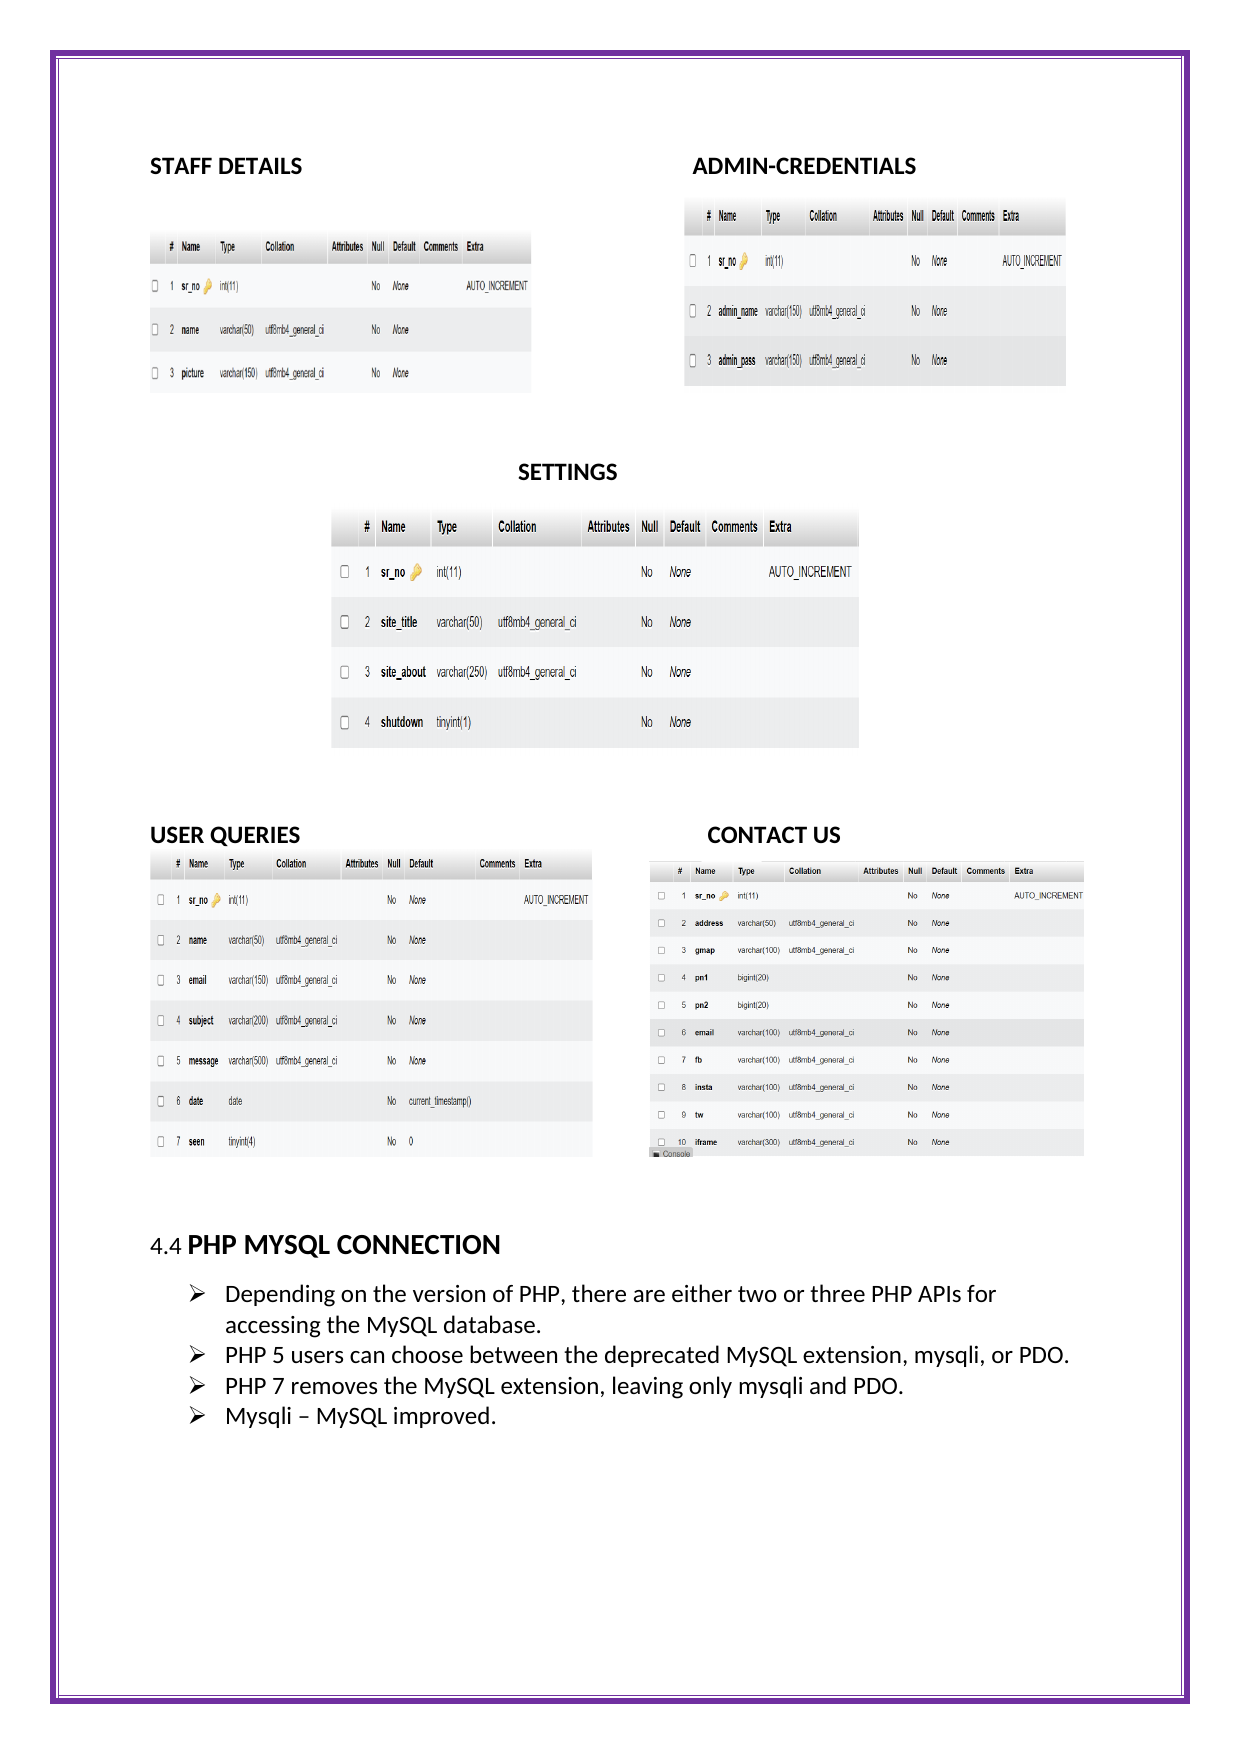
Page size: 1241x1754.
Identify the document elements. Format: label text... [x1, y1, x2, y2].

list PHP 5 users can choose between the deprecated MySQL extension, mysqli, or PDO. [187, 1339, 1090, 1370]
picture [331, 503, 859, 756]
picture [150, 849, 593, 1157]
picture [150, 224, 532, 393]
list PHP 7 removes the MySQL extension, leaving only mysqli and PDO. [187, 1370, 1090, 1401]
text 4.4 PHP MYSQL CONNECTION [150, 1226, 1090, 1262]
list Depending on the version of PHP, there are either two or three PHP APIs for accessing the MySQL database. [187, 1278, 1090, 1339]
text SETTINGS [150, 456, 1090, 487]
text STAFF DETAILS ADMIN-CREDENTIALS [150, 150, 1090, 181]
list Mysqli – MySQL improved. [187, 1401, 1090, 1431]
picture [649, 861, 1084, 1157]
picture [684, 197, 1066, 393]
